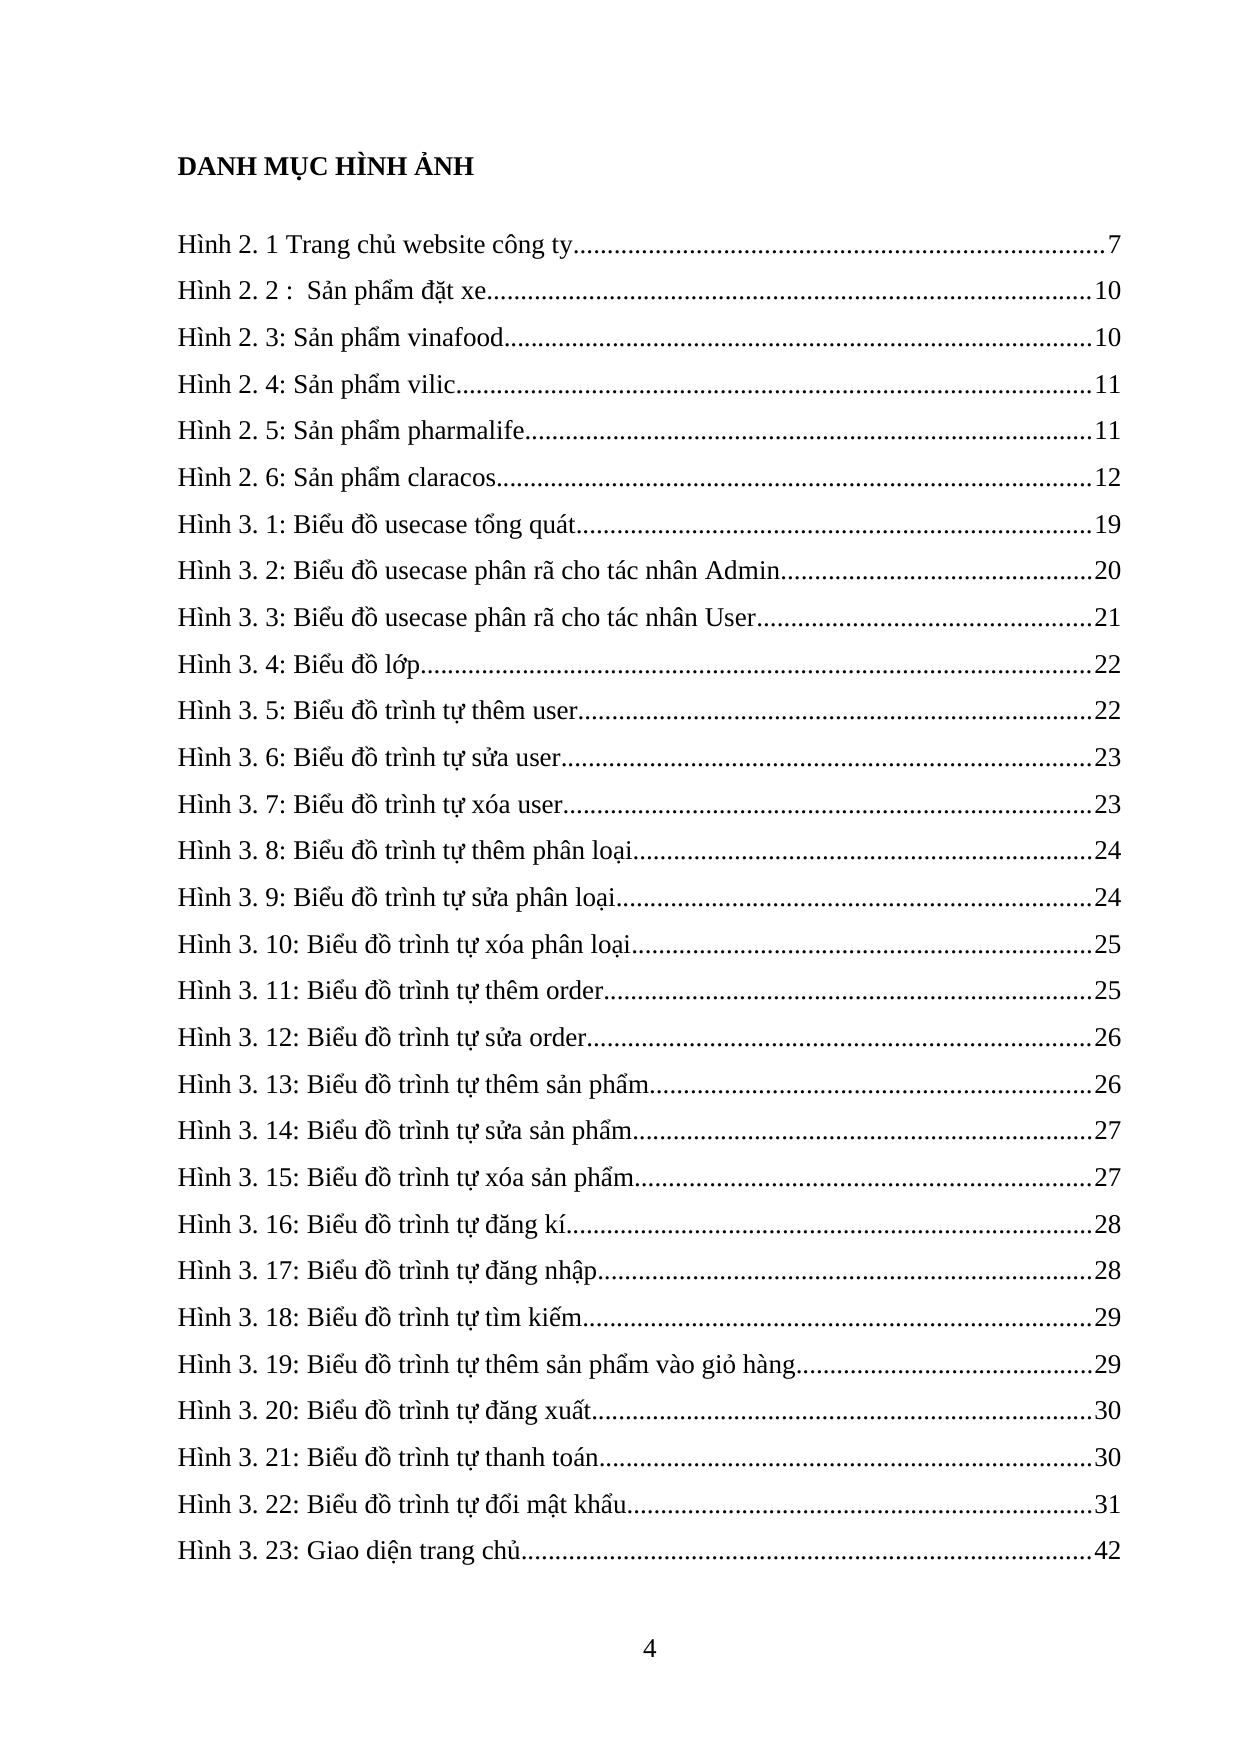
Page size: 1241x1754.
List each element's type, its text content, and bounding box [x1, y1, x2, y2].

text Hình 3. 14: Biểu đồ trình tự sửa sản phẩm 27 [177, 1114, 1122, 1146]
text Hình 2. 1 Trang chủ website công ty 7 [177, 228, 1122, 259]
text Hình 3. 22: Biểu đồ trình tự đổi mật khẩu 31 [177, 1488, 1122, 1519]
text Hình 3. 3: Biểu đồ usecase phân rã cho tác nhân User 21 [177, 601, 1122, 632]
text Hình 3. 12: Biểu đồ trình tự sửa order 26 [177, 1021, 1122, 1052]
text Hình 3. 20: Biểu đồ trình tự đăng xuất 30 [177, 1394, 1122, 1426]
text Hình 3. 23: Giao diện trang chủ 42 [177, 1534, 1122, 1566]
text Hình 3. 7: Biểu đồ trình tự xóa user 23 [177, 788, 1122, 819]
text Hình 3. 19: Biểu đồ trình tự thêm sản phẩm vào giỏ hàng 29 [177, 1348, 1122, 1379]
text Hình 2. 5: Sản phẩm pharmalife 11 [177, 414, 1122, 446]
text Hình 3. 18: Biểu đồ trình tự tìm kiếm 29 [177, 1301, 1122, 1332]
text Hình 3. 15: Biểu đồ trình tự xóa sản phẩm 27 [177, 1161, 1122, 1192]
subtitle DANH MỤC HÌNH ẢNH [177, 150, 1122, 181]
text Hình 3. 16: Biểu đồ trình tự đăng kí 28 [177, 1208, 1122, 1239]
text Hình 3. 13: Biểu đồ trình tự thêm sản phẩm 26 [177, 1068, 1122, 1099]
text Hình 3. 11: Biểu đồ trình tự thêm order 25 [177, 974, 1122, 1006]
text Hình 3. 5: Biểu đồ trình tự thêm user 22 [177, 694, 1122, 726]
text Hình 3. 8: Biểu đồ trình tự thêm phân loại 24 [177, 834, 1122, 866]
text Hình 2. 2 : Sản phẩm đặt xe 10 [177, 274, 1122, 306]
text Hình 3. 17: Biểu đồ trình tự đăng nhập 28 [177, 1254, 1122, 1286]
text Hình 3. 4: Biểu đồ lớp 22 [177, 648, 1122, 679]
text Hình 3. 2: Biểu đồ usecase phân rã cho tác nhân Admin 20 [177, 554, 1122, 586]
text Hình 2. 6: Sản phẩm claracos 12 [177, 461, 1122, 492]
text Hình 2. 4: Sản phẩm vilic 11 [177, 368, 1122, 399]
text Hình 3. 6: Biểu đồ trình tự sửa user 23 [177, 741, 1122, 772]
text Hình 3. 1: Biểu đồ usecase tổng quát 19 [177, 508, 1122, 539]
text Hình 3. 21: Biểu đồ trình tự thanh toán 30 [177, 1441, 1122, 1472]
text Hình 3. 9: Biểu đồ trình tự sửa phân loại 24 [177, 881, 1122, 912]
text Hình 3. 10: Biểu đồ trình tự xóa phân loại 25 [177, 928, 1122, 959]
text Hình 2. 3: Sản phẩm vinafood 10 [177, 321, 1122, 352]
